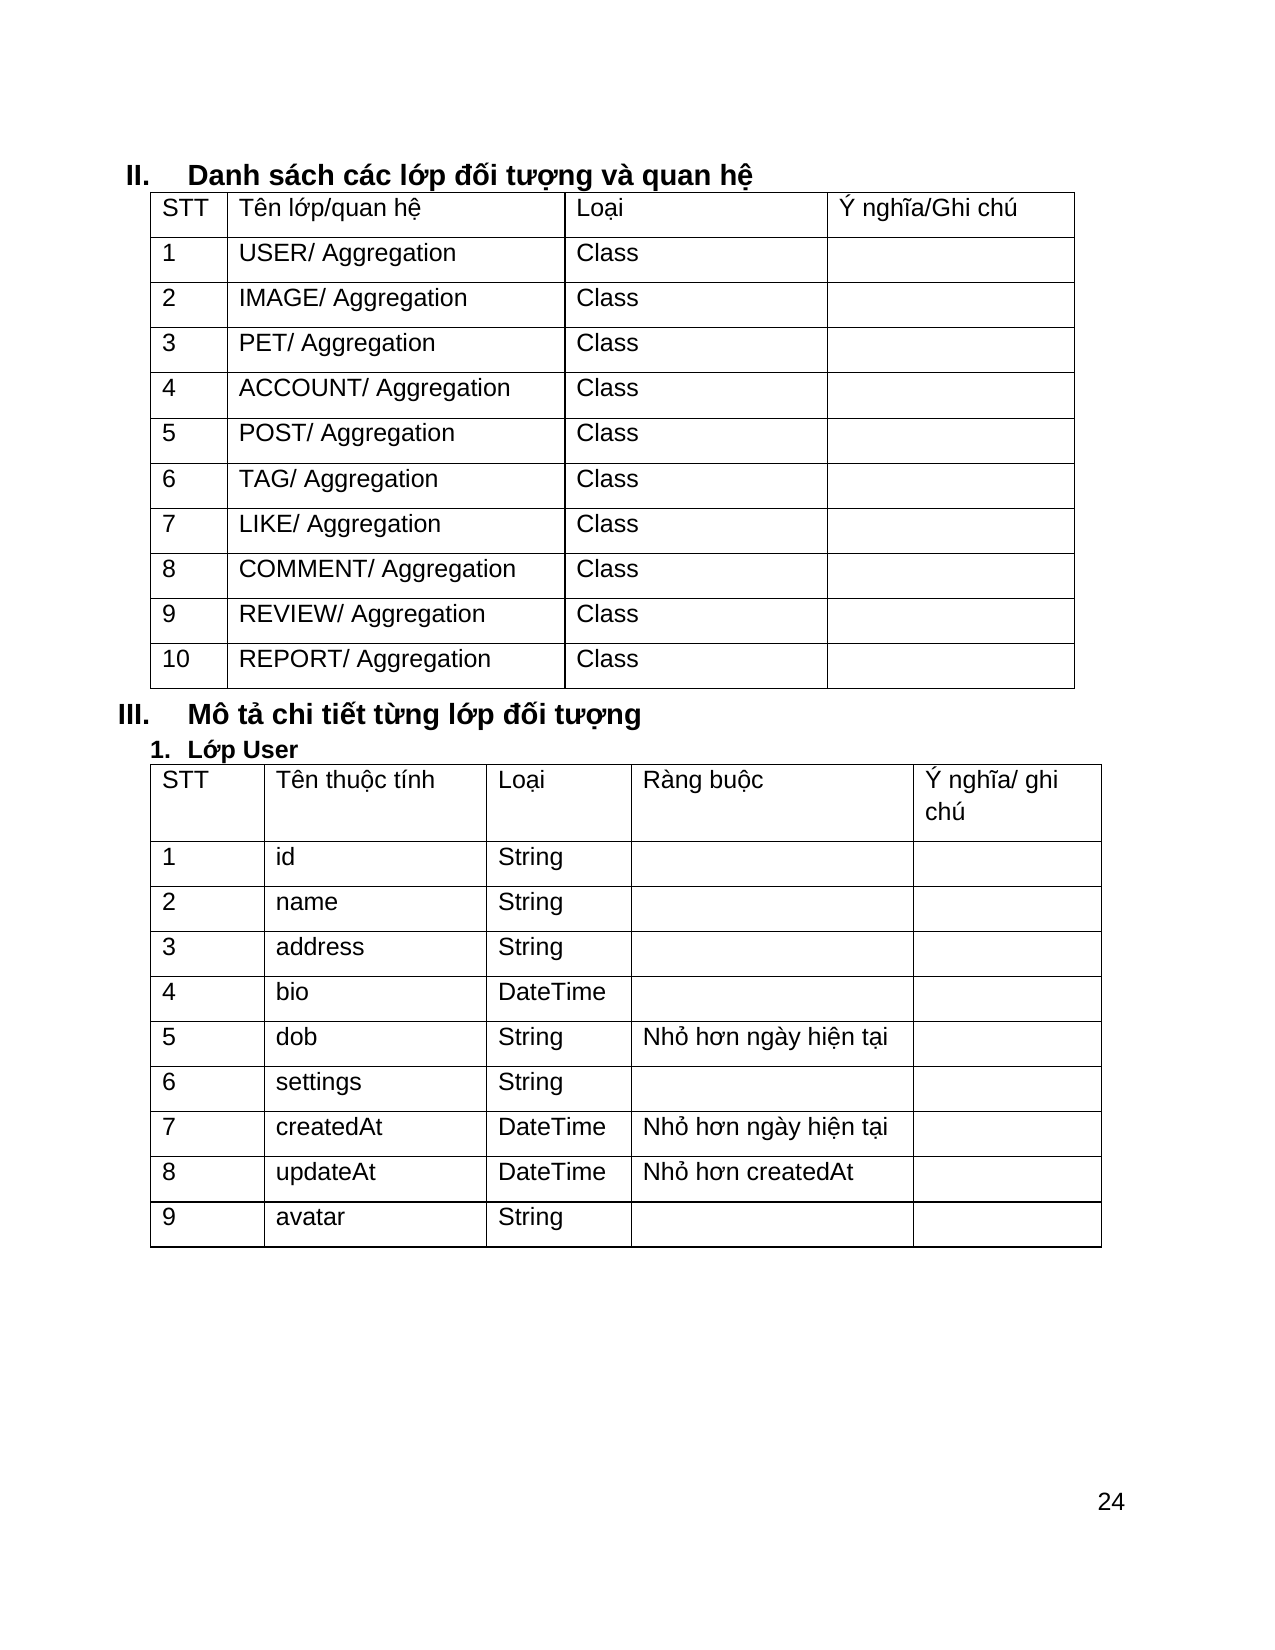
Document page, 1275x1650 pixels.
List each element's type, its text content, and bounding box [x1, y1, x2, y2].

table_cell Nhỏ hơn createdAt [632, 1157, 913, 1201]
table_cell Nhỏ hơn ngày hiện tại [632, 1112, 913, 1156]
table_cell 8 [151, 1157, 264, 1201]
table_cell String [487, 932, 631, 976]
table_cell [828, 419, 1074, 462]
table_cell [828, 328, 1074, 372]
table_header Ý nghĩa/ ghi chú [914, 765, 1101, 841]
table_cell [914, 887, 1101, 931]
subtitle Danh sách các lớp đối tượng và quan hệ [150, 158, 1125, 192]
table_cell [914, 1067, 1101, 1111]
table_header STT [151, 765, 264, 841]
table_cell Class [566, 419, 827, 462]
table_cell [828, 554, 1074, 598]
table_cell name [265, 887, 486, 931]
table_cell id [265, 842, 486, 886]
table_cell 1 [151, 238, 227, 282]
table_cell [828, 238, 1074, 282]
table_cell String [487, 1203, 631, 1246]
table_cell IMAGE/ Aggregation [228, 283, 564, 327]
table_cell 2 [151, 283, 227, 327]
table_cell 2 [151, 887, 264, 931]
table_cell ACCOUNT/ Aggregation [228, 373, 564, 417]
table_cell Class [566, 464, 827, 508]
table_cell 9 [151, 1203, 264, 1246]
table_cell REPORT/ Aggregation [228, 644, 564, 688]
table_cell PET/ Aggregation [228, 328, 564, 372]
table_cell createdAt [265, 1112, 486, 1156]
table_cell [828, 373, 1074, 417]
table_cell 6 [151, 1067, 264, 1111]
table_cell Class [566, 644, 827, 688]
table_cell [914, 842, 1101, 886]
table_cell 7 [151, 1112, 264, 1156]
table_cell [914, 1112, 1101, 1156]
table_cell REVIEW/ Aggregation [228, 599, 564, 643]
table_cell [632, 1203, 913, 1246]
table_header Tên thuộc tính [265, 765, 486, 841]
table_cell 10 [151, 644, 227, 688]
table_header STT [151, 193, 227, 237]
table_cell [914, 1203, 1101, 1246]
table_cell [632, 887, 913, 931]
table_cell dob [265, 1022, 486, 1066]
table_cell POST/ Aggregation [228, 419, 564, 462]
table_cell Class [566, 328, 827, 372]
table_cell 1 [151, 842, 264, 886]
table_header Ý nghĩa/Ghi chú [828, 193, 1074, 237]
table_cell String [487, 887, 631, 931]
table_cell [828, 464, 1074, 508]
table_cell [828, 599, 1074, 643]
table_cell DateTime [487, 977, 631, 1021]
table_cell Class [566, 238, 827, 282]
table_cell 6 [151, 464, 227, 508]
table_cell 3 [151, 328, 227, 372]
table_cell [914, 1022, 1101, 1066]
table_cell String [487, 1067, 631, 1111]
table_cell [828, 283, 1074, 327]
table_cell [914, 977, 1101, 1021]
table_cell [632, 1067, 913, 1111]
table_cell 8 [151, 554, 227, 598]
table_cell Class [566, 599, 827, 643]
table_cell String [487, 842, 631, 886]
subtitle Lớp User [150, 735, 1125, 764]
table_cell Nhỏ hơn ngày hiện tại [632, 1022, 913, 1066]
table_cell Class [566, 373, 827, 417]
table_header Tên lớp/quan hệ [228, 193, 564, 237]
table_cell [632, 932, 913, 976]
table_cell 5 [151, 1022, 264, 1066]
table_cell USER/ Aggregation [228, 238, 564, 282]
table_header Loại [566, 193, 827, 237]
table_header Loại [487, 765, 631, 841]
table_cell settings [265, 1067, 486, 1111]
table_cell Class [566, 554, 827, 598]
table_cell 3 [151, 932, 264, 976]
table_header Ràng buộc [632, 765, 913, 841]
table_cell DateTime [487, 1157, 631, 1201]
table_cell COMMENT/ Aggregation [228, 554, 564, 598]
table_cell [914, 932, 1101, 976]
table_cell updateAt [265, 1157, 486, 1201]
table_cell Class [566, 509, 827, 553]
table_cell bio [265, 977, 486, 1021]
table_cell 4 [151, 977, 264, 1021]
table_cell 9 [151, 599, 227, 643]
table_cell 7 [151, 509, 227, 553]
table_cell Class [566, 283, 827, 327]
table_cell avatar [265, 1203, 486, 1246]
table_cell [632, 977, 913, 1021]
table_cell DateTime [487, 1112, 631, 1156]
table_cell TAG/ Aggregation [228, 464, 564, 508]
table_cell address [265, 932, 486, 976]
table_cell [828, 644, 1074, 688]
table_cell 5 [151, 419, 227, 462]
table_cell LIKE/ Aggregation [228, 509, 564, 553]
table_cell String [487, 1022, 631, 1066]
table_cell 4 [151, 373, 227, 417]
table_cell [632, 842, 913, 886]
subtitle Mô tả chi tiết từng lớp đối tượng [150, 697, 1125, 731]
table_cell [828, 509, 1074, 553]
table_cell [914, 1157, 1101, 1201]
